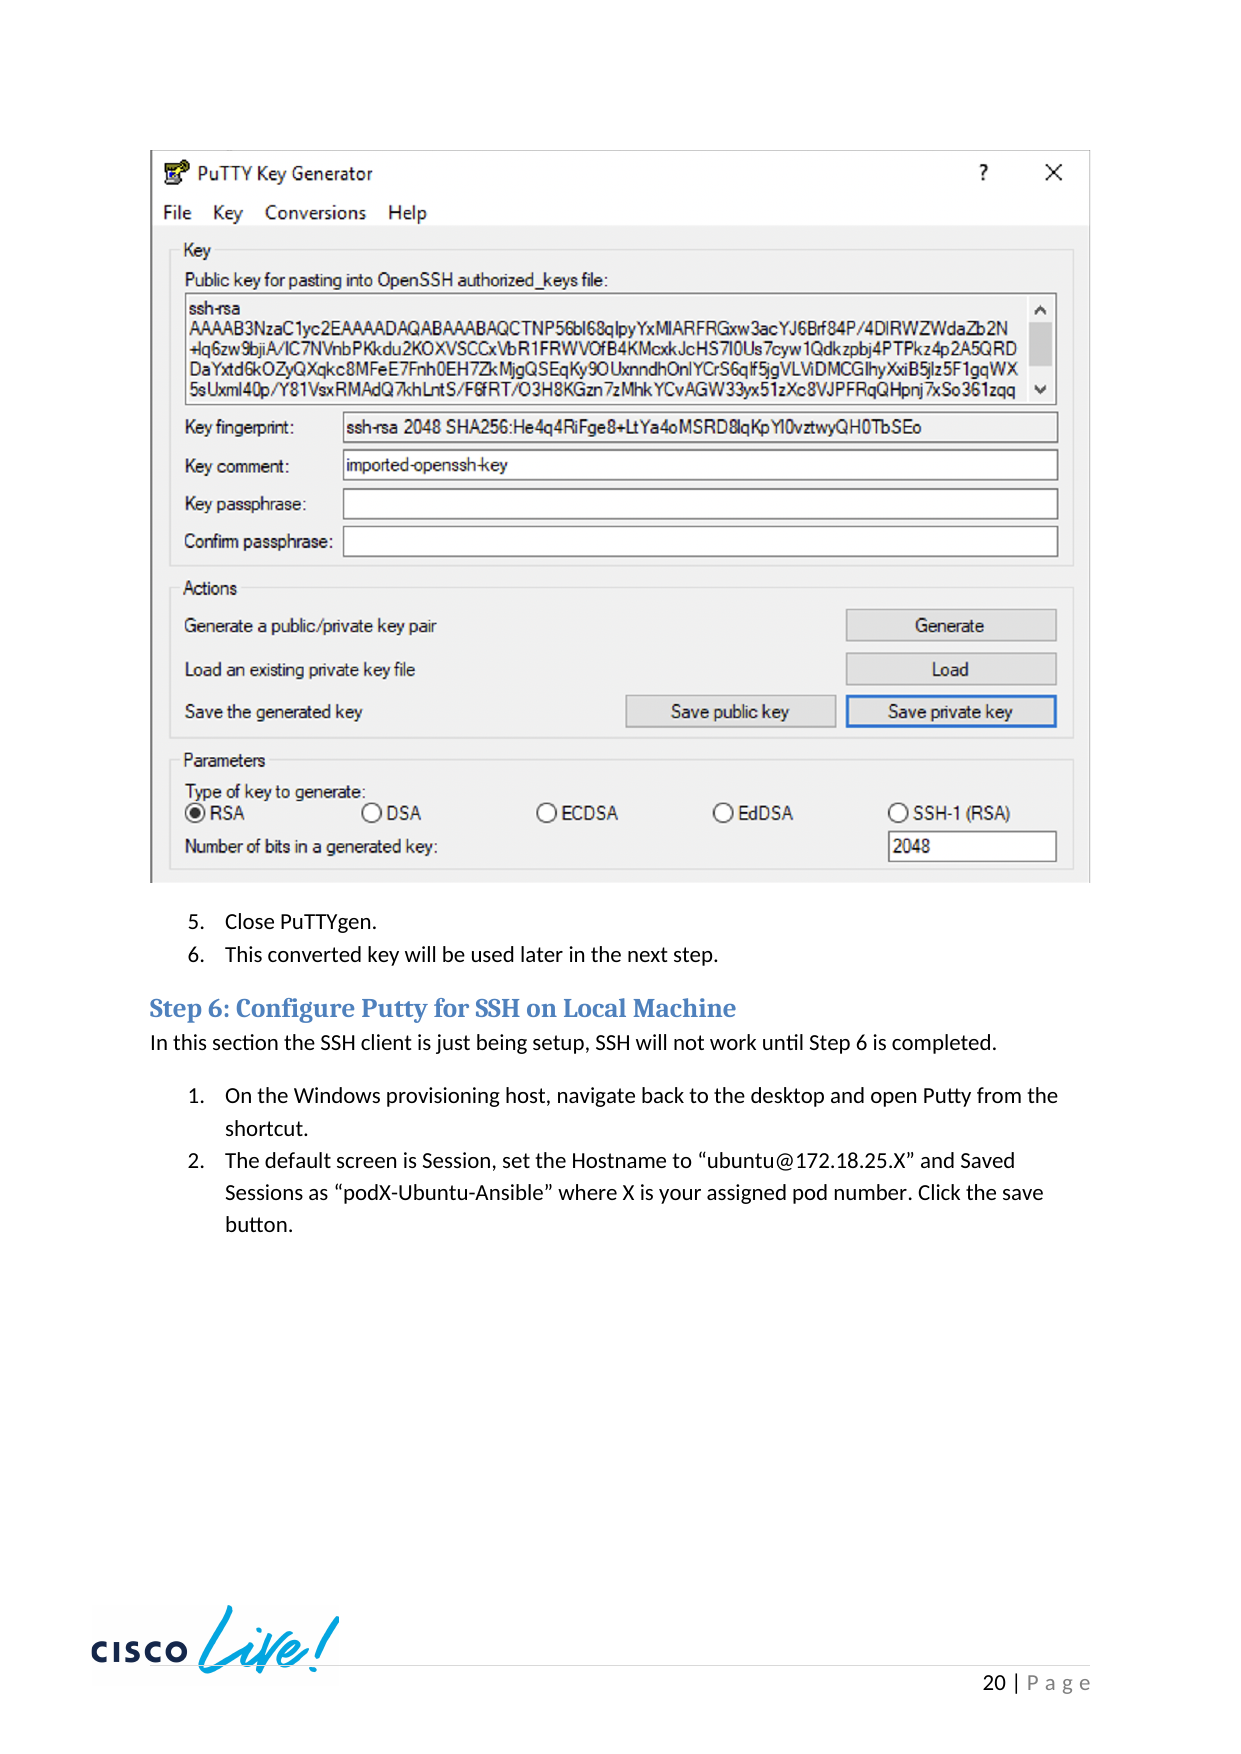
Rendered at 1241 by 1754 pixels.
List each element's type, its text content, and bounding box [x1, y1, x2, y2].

list On the Windows provisioning host, navigate back to the desktop and open Putty from the shortcut. [187, 1081, 1090, 1142]
picture [150, 150, 1091, 883]
picture [91, 1605, 339, 1686]
list This converted key will be used later in the next step. [187, 940, 1090, 968]
text In this section the SSH client is just being setup, SSH will not work until Step 6 is completed. [150, 1028, 1090, 1056]
picture [228, 1657, 241, 1665]
picture [205, 1605, 339, 1665]
list Close PuTTYgen. [187, 907, 1090, 936]
list The default screen is Session, set the Hostname to “ubuntu@172.18.25.X” and Saved Sessions as “podX-Ubuntu-Ansible” where X is your assigned pod number. Click the save button. [187, 1146, 1090, 1238]
subtitle Step 6: Configure Putty for SSH on Local Machine [150, 993, 1090, 1024]
